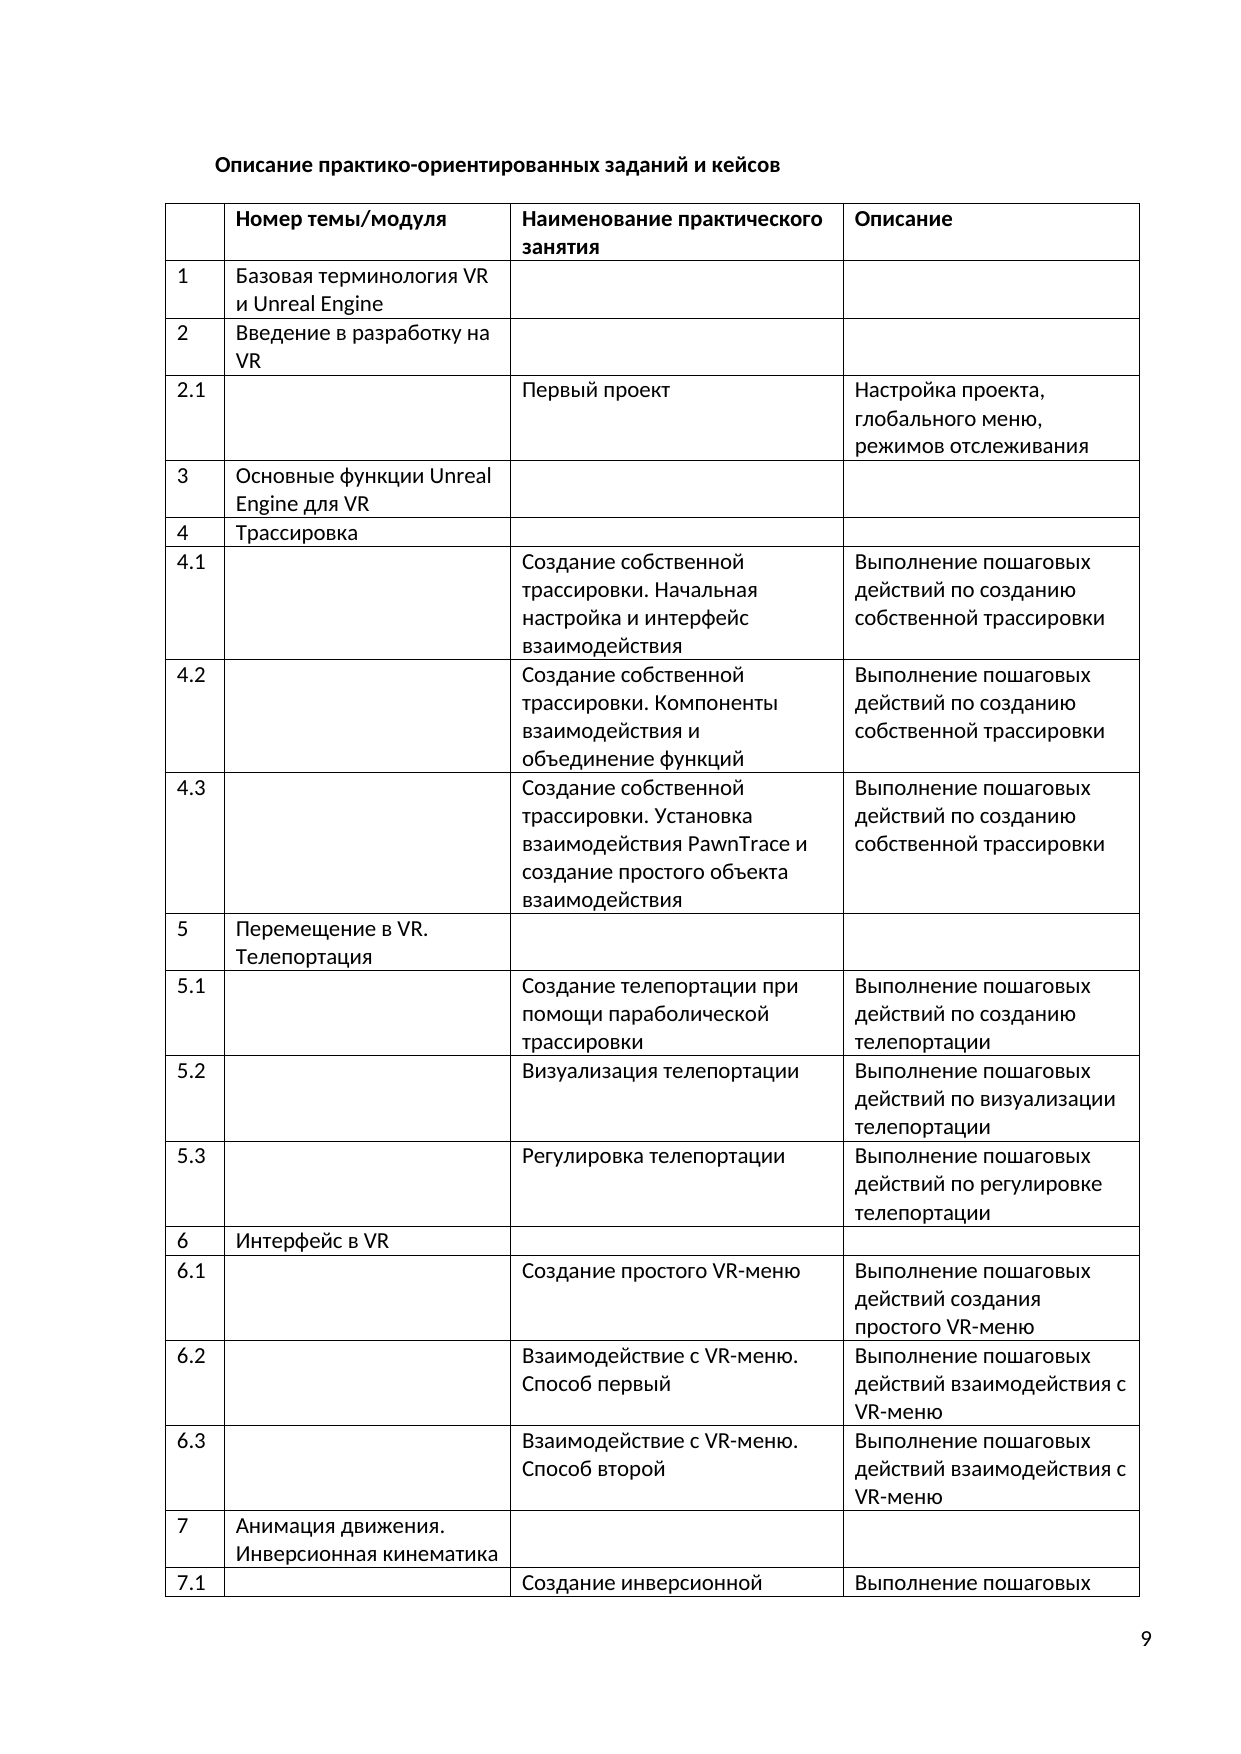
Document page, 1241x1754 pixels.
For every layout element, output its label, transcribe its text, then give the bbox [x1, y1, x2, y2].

table_cell 6.1 [166, 1256, 224, 1340]
table_cell Создание телепортации при помощи параболической трассировки [511, 971, 843, 1055]
table_cell 6.2 [166, 1341, 224, 1425]
table_cell [511, 1511, 843, 1567]
table_cell [225, 1426, 510, 1510]
table_cell Перемещение в VR. Телепортация [225, 914, 510, 970]
table_cell Создание собственной трассировки. Начальная настройка и интерфейс взаимодействия [511, 547, 843, 659]
table_cell 5.3 [166, 1142, 224, 1226]
table_cell 5.2 [166, 1056, 224, 1141]
table_cell Создание простого VR-меню [511, 1256, 843, 1340]
table_cell Взаимодействие с VR-меню. Способ второй [511, 1426, 843, 1510]
table_cell Выполнение пошаговых действий взаимодействия с VR-меню [844, 1426, 1139, 1510]
table_cell Выполнение пошаговых действий по созданию собственной трассировки [844, 547, 1139, 659]
table_cell Регулировка телепортации [511, 1142, 843, 1226]
table_cell Выполнение пошаговых действий создания простого VR-меню [844, 1256, 1139, 1340]
table_cell Первый проект [511, 376, 843, 460]
table_cell 2.1 [166, 376, 224, 460]
table_cell 5 [166, 914, 224, 970]
table_cell Интерфейс в VR [225, 1227, 510, 1255]
table_cell 4 [166, 518, 224, 546]
table_cell 4.3 [166, 773, 224, 913]
table_header Номер темы/модуля [225, 204, 510, 260]
table_cell 3 [166, 461, 224, 517]
table_cell Введение в разработку на VR [225, 319, 510, 374]
table_cell Взаимодействие с VR-меню. Способ первый [511, 1341, 843, 1425]
table_cell 7 [166, 1511, 224, 1567]
table_cell Базовая терминология VR и Unreal Engine [225, 261, 510, 317]
table_cell Выполнение пошаговых действий по визуализации телепортации [844, 1056, 1139, 1141]
table_header Описание [844, 204, 1139, 260]
table_cell Трассировка [225, 518, 510, 546]
table_cell [225, 1568, 510, 1596]
table_cell [225, 376, 510, 460]
table_cell [225, 1341, 510, 1425]
table_cell [511, 518, 843, 546]
table_cell Выполнение пошаговых действий по созданию собственной трассировки [844, 660, 1139, 772]
table_cell [225, 547, 510, 659]
table_header [166, 204, 224, 260]
table_cell Создание собственной трассировки. Компоненты взаимодействия и объединение функций [511, 660, 843, 772]
table_cell [511, 461, 843, 517]
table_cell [511, 1568, 843, 1596]
table_cell [844, 1511, 1139, 1567]
table_cell [844, 518, 1139, 546]
table_cell [511, 261, 843, 317]
table_cell [844, 914, 1139, 970]
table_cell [844, 1568, 1139, 1596]
table_cell Основные функции Unreal Engine для VR [225, 461, 510, 517]
table_header Наименование практического занятия [511, 204, 843, 260]
table_cell Создание собственной трассировки. Установка взаимодействия PawnTrace и создание простого объекта взаимодействия [511, 773, 843, 913]
table_cell 2 [166, 319, 224, 374]
table_cell 4.2 [166, 660, 224, 772]
table_cell [511, 1227, 843, 1255]
table_cell [511, 914, 843, 970]
table_cell [225, 660, 510, 772]
table_cell [844, 261, 1139, 317]
table_cell Выполнение пошаговых действий по созданию собственной трассировки [844, 773, 1139, 913]
table_cell Выполнение пошаговых действий взаимодействия с VR-меню [844, 1341, 1139, 1425]
table_cell [225, 1256, 510, 1340]
table_cell Настройка проекта, глобального меню, режимов отслеживания [844, 376, 1139, 460]
table_cell [844, 461, 1139, 517]
table_cell 1 [166, 261, 224, 317]
table_cell Визуализация телепортации [511, 1056, 843, 1141]
table_cell 4.1 [166, 547, 224, 659]
table_cell [225, 773, 510, 913]
table_cell 7.1 [166, 1568, 224, 1596]
table_cell 5.1 [166, 971, 224, 1055]
table_cell [844, 1227, 1139, 1255]
table_cell Выполнение пошаговых действий по созданию телепортации [844, 971, 1139, 1055]
table_cell 6 [166, 1227, 224, 1255]
table_cell [225, 1056, 510, 1141]
table_cell [511, 319, 843, 374]
table_cell 6.3 [166, 1426, 224, 1510]
table_cell [844, 319, 1139, 374]
table_cell [225, 971, 510, 1055]
table_cell Анимация движения. Инверсионная кинематика [225, 1511, 510, 1567]
table_cell [225, 1142, 510, 1226]
table_cell Выполнение пошаговых действий по регулировке телепортации [844, 1142, 1139, 1226]
list Описание практико-ориентированных заданий и кейсов [215, 150, 1152, 178]
